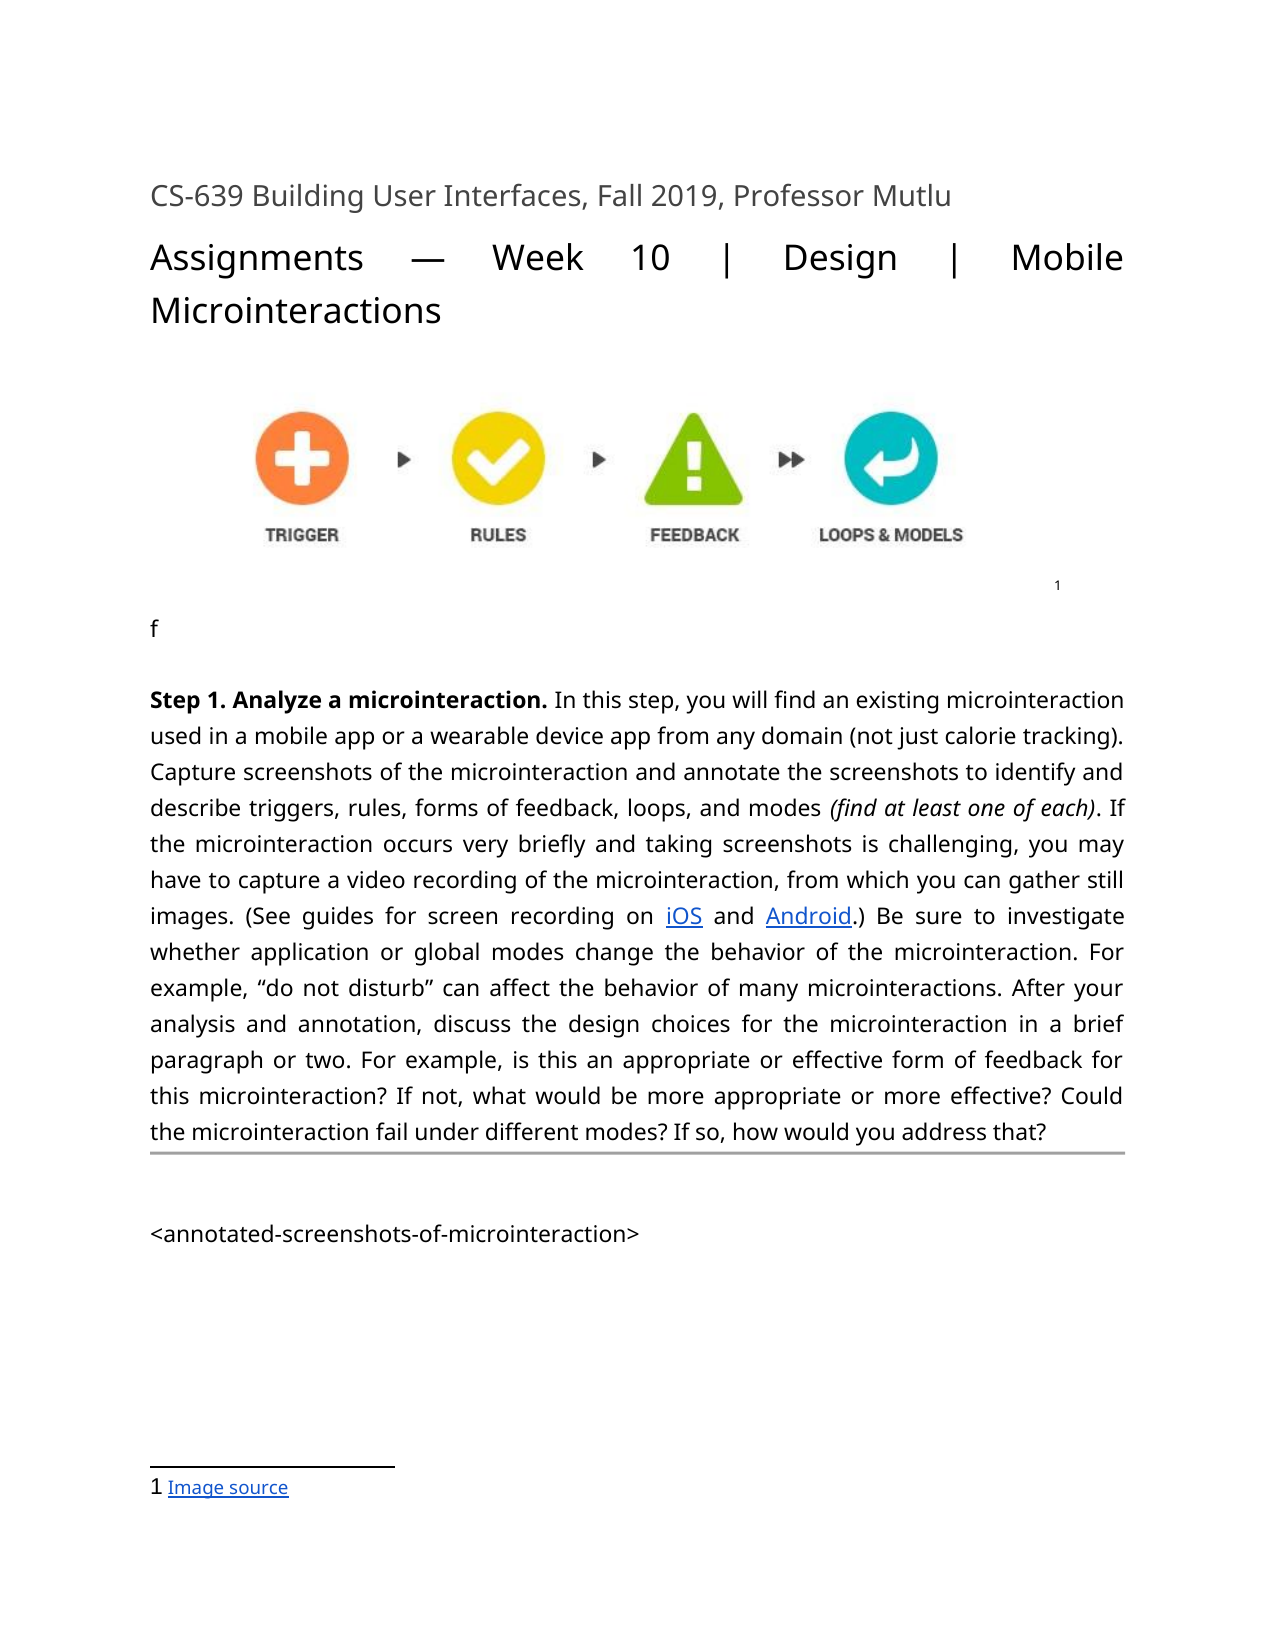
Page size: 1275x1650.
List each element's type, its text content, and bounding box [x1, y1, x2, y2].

text <annotated-screenshots-of-microinteraction> [150, 1218, 1125, 1249]
picture [150, 351, 1054, 601]
subtitle CS-639 Building User Interfaces, Fall 2019, Professor Mutlu [150, 175, 1125, 215]
subtitle Assignments — Week 10 | Design | Mobile Microinteractions [150, 232, 1125, 334]
text f [150, 612, 1125, 644]
text Step 1. Analyze a microinteraction. In this step, you will find an existing microinteraction used in a mobile app or a wearable device app from any domain (not just calorie tracking). Capture screenshots of the microinteraction and annotate the screenshots to identify and describe triggers, rules, forms of feedback, loops, and modes (find at least one of each). If the microinteraction occurs very briefly and taking screenshots is challenging, you may have to capture a video recording of the microinteraction, from which you can gather still images. (See guides for screen recording on iOS and Android.) Be sure to investigate whether application or global modes change the behavior of the microinteraction. For example, “do not disturb” can affect the behavior of many microinteractions. After your analysis and annotation, discuss the design choices for the microinteraction in a brief paragraph or two. For example, is this an appropriate or effective form of feedback for this microinteraction? If not, what would be more appropriate or more effective? Could the microinteraction fail under different modes? If so, how would you address that? [150, 684, 1125, 1147]
